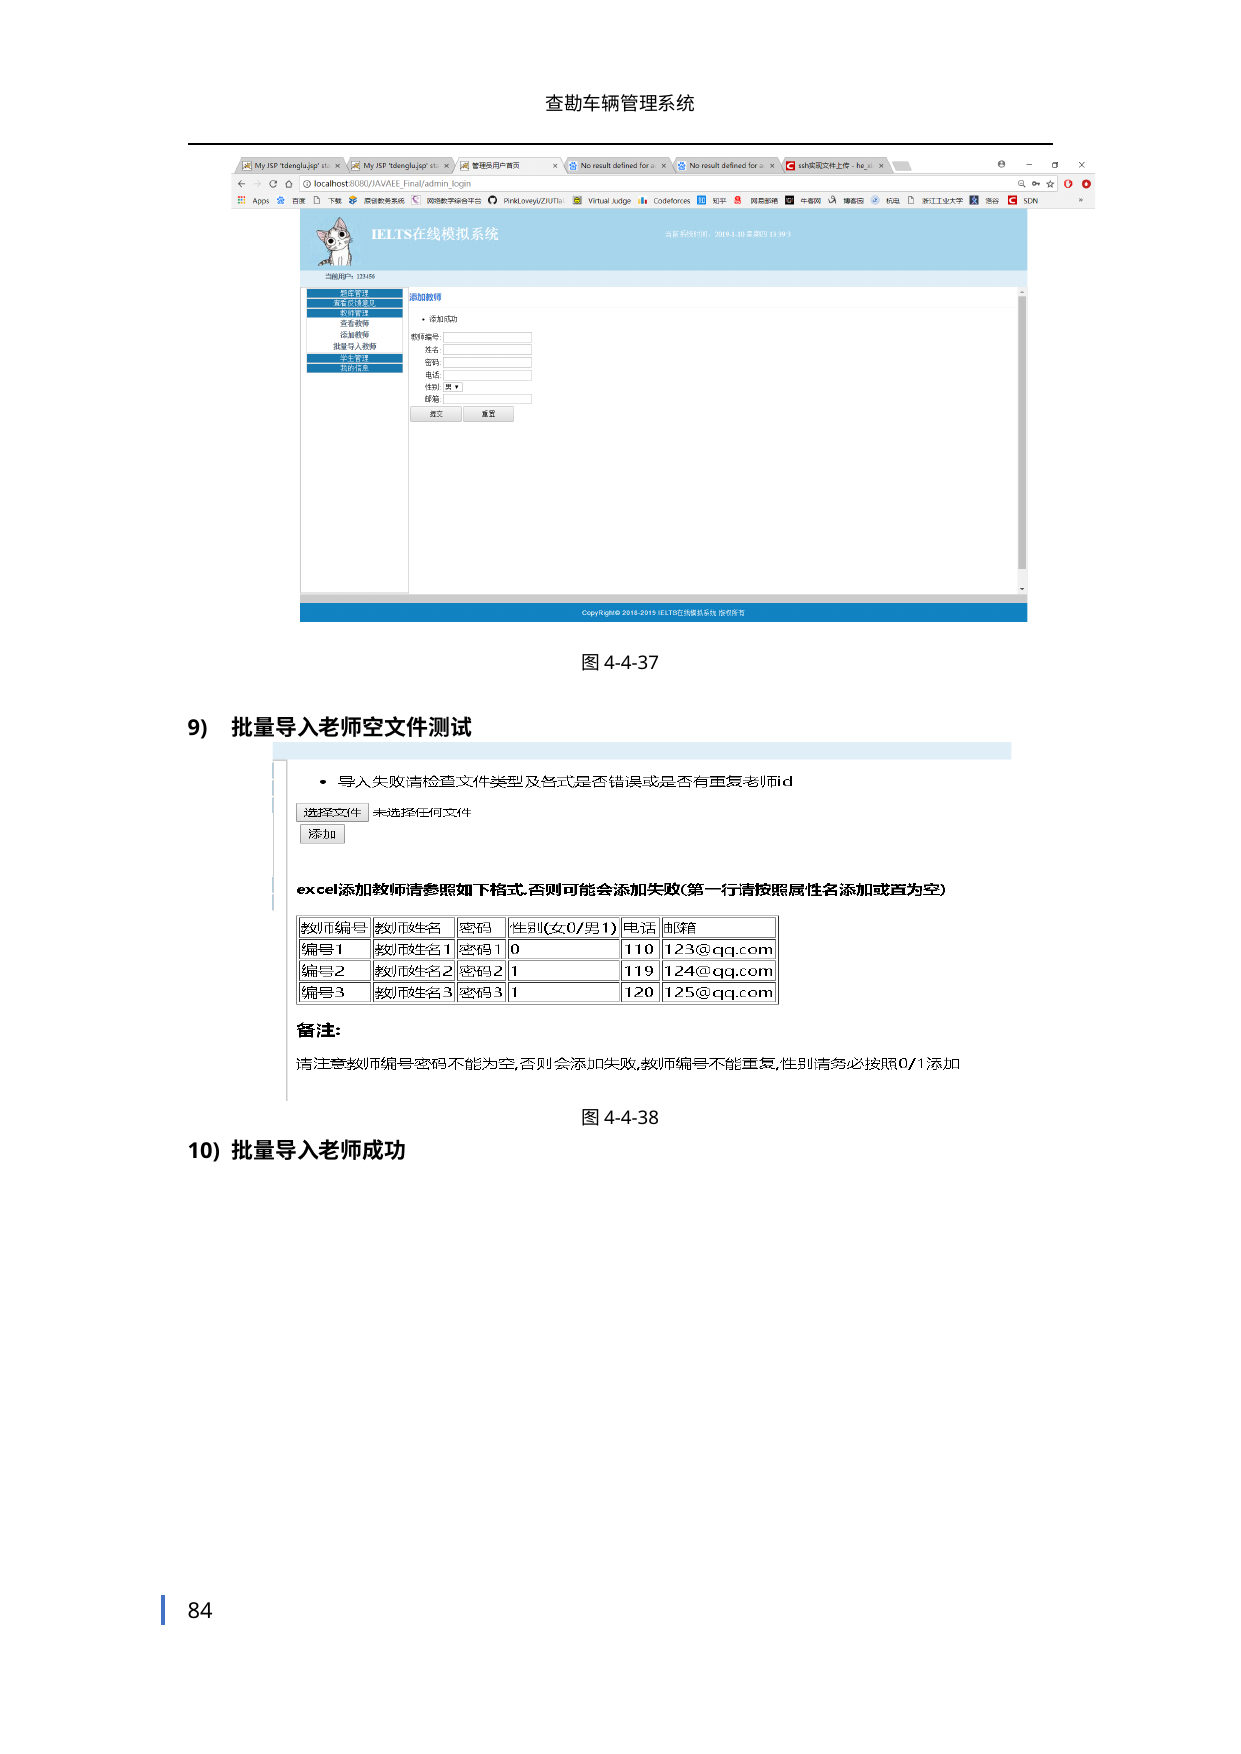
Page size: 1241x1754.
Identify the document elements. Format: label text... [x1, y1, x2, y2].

list 批量导入老师成功 [187, 1133, 1053, 1165]
list 批量导入老师空文件测试 [187, 710, 1053, 743]
picture [272, 742, 1012, 1101]
text 图4-4-37 [187, 645, 1053, 678]
text 图4-4-38 [187, 1100, 1053, 1133]
picture [231, 157, 1096, 622]
